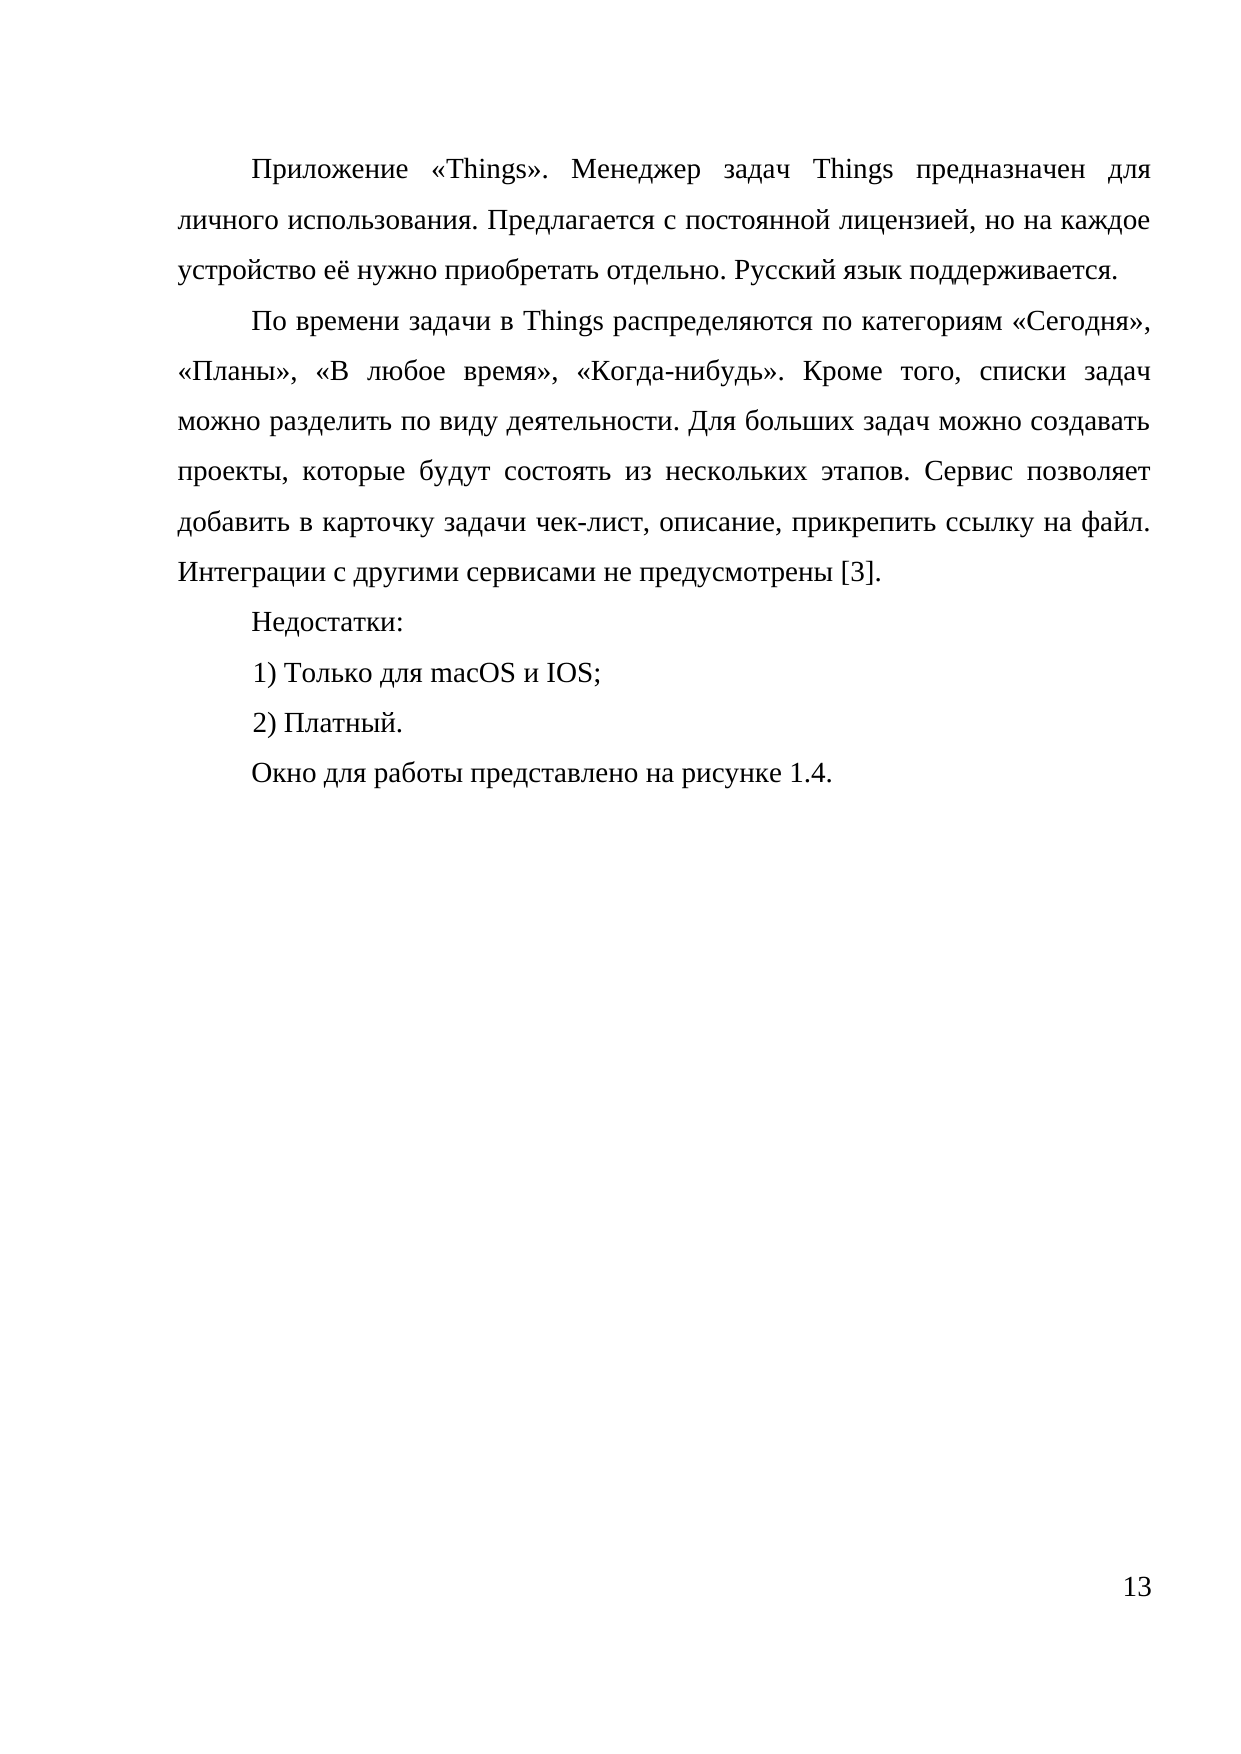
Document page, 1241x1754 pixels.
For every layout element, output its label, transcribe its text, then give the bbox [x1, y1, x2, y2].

list Платный. [252, 705, 1152, 739]
text Недостатки: [177, 604, 1152, 638]
text Приложение «Things». Менеджер задач Things предназначен для личного использования. Предлагается с постоянной лицензией, но на каждое устройство её нужно приобретать отдельно. Русский язык поддерживается. [177, 152, 1152, 286]
list Только для macOS и IOS; [252, 655, 1152, 688]
text По времени задачи в Things распределяются по категориям «Сегодня», «Планы», «В любое время», «Когда-нибудь». Кроме того, списки задач можно разделить по виду деятельности. Для больших задач можно создавать проекты, которые будут состоять из нескольких этапов. Сервис позволяет добавить в карточку задачи чек-лист, описание, прикрепить ссылку на файл. Интеграции с другими сервисами не предусмотрены [3]. [177, 303, 1152, 588]
text Окно для работы представлено на рисунке 1.4. [177, 755, 1152, 789]
